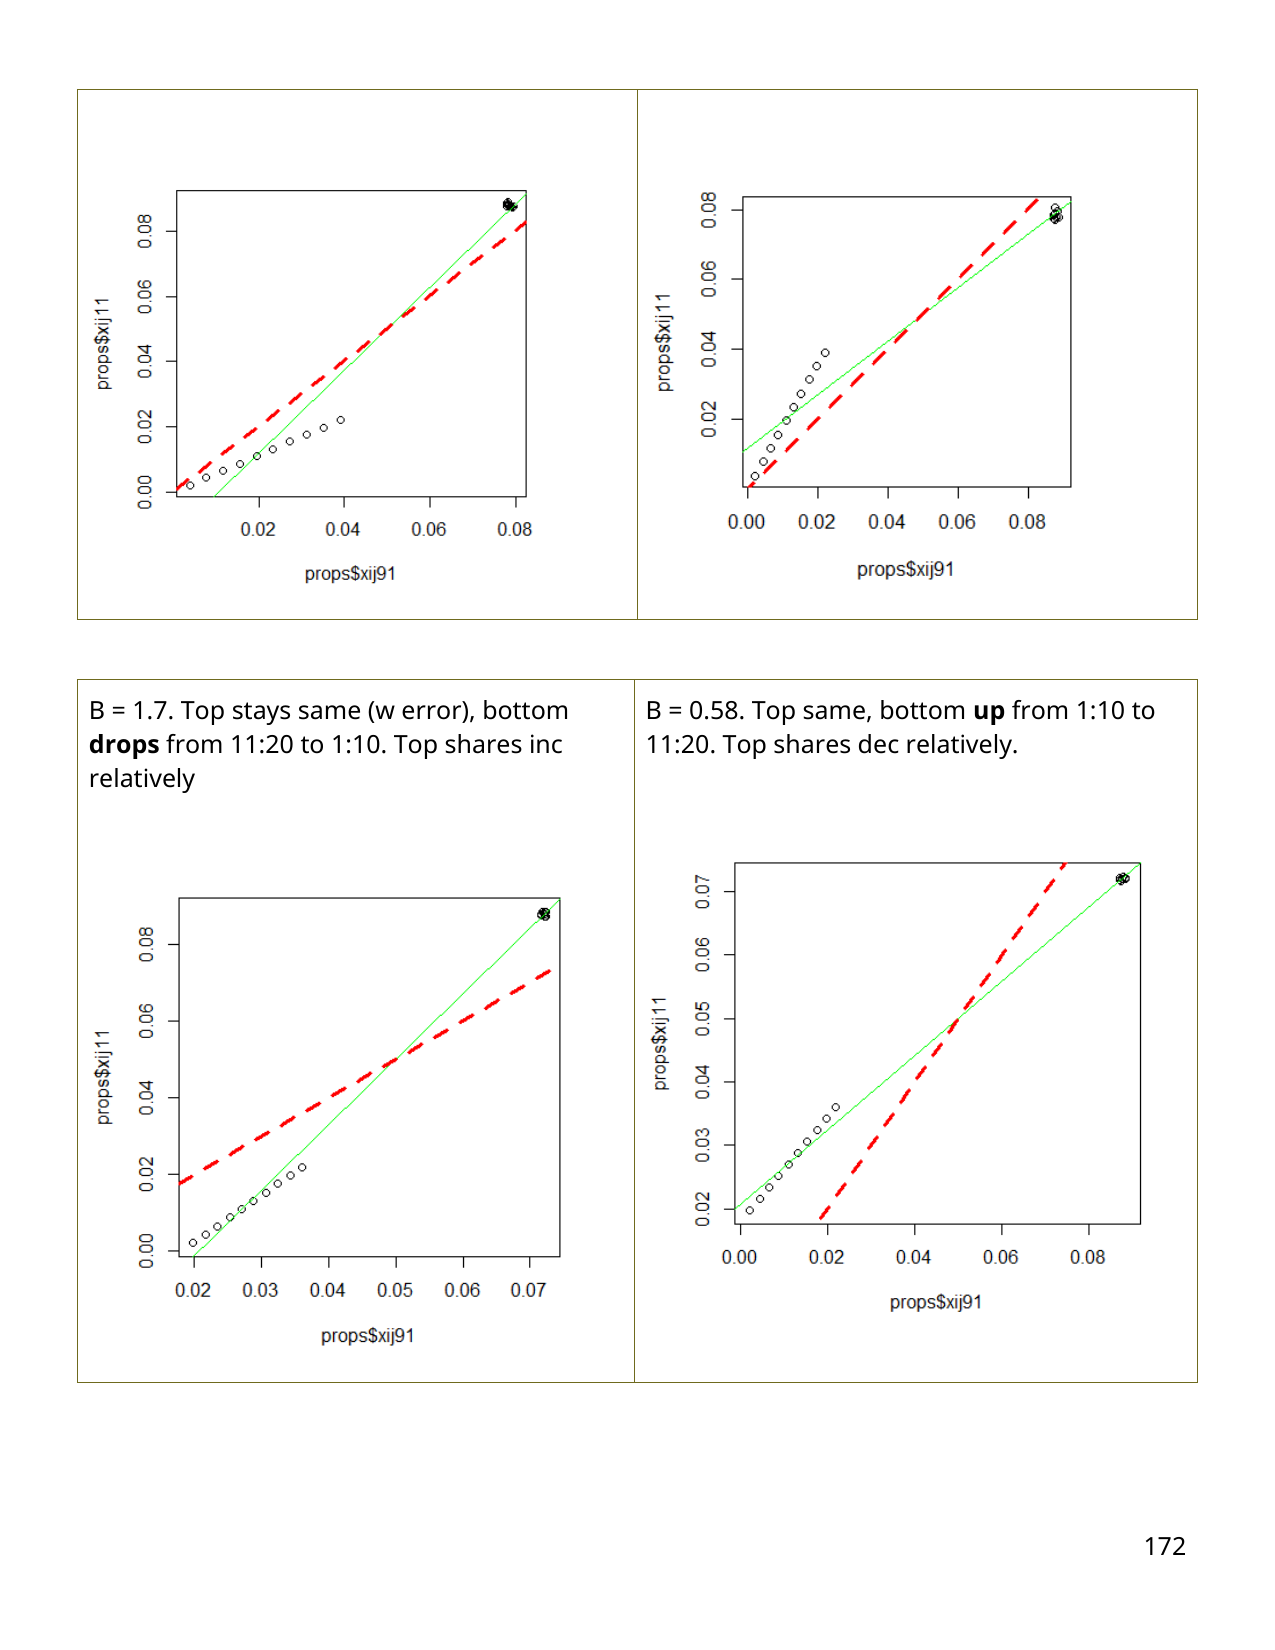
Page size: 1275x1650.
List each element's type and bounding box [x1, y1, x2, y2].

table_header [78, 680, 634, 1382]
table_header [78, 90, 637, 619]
picture [88, 807, 607, 1370]
picture [645, 773, 1187, 1336]
picture [648, 102, 1120, 605]
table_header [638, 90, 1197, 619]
picture [88, 102, 572, 607]
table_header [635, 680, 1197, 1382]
